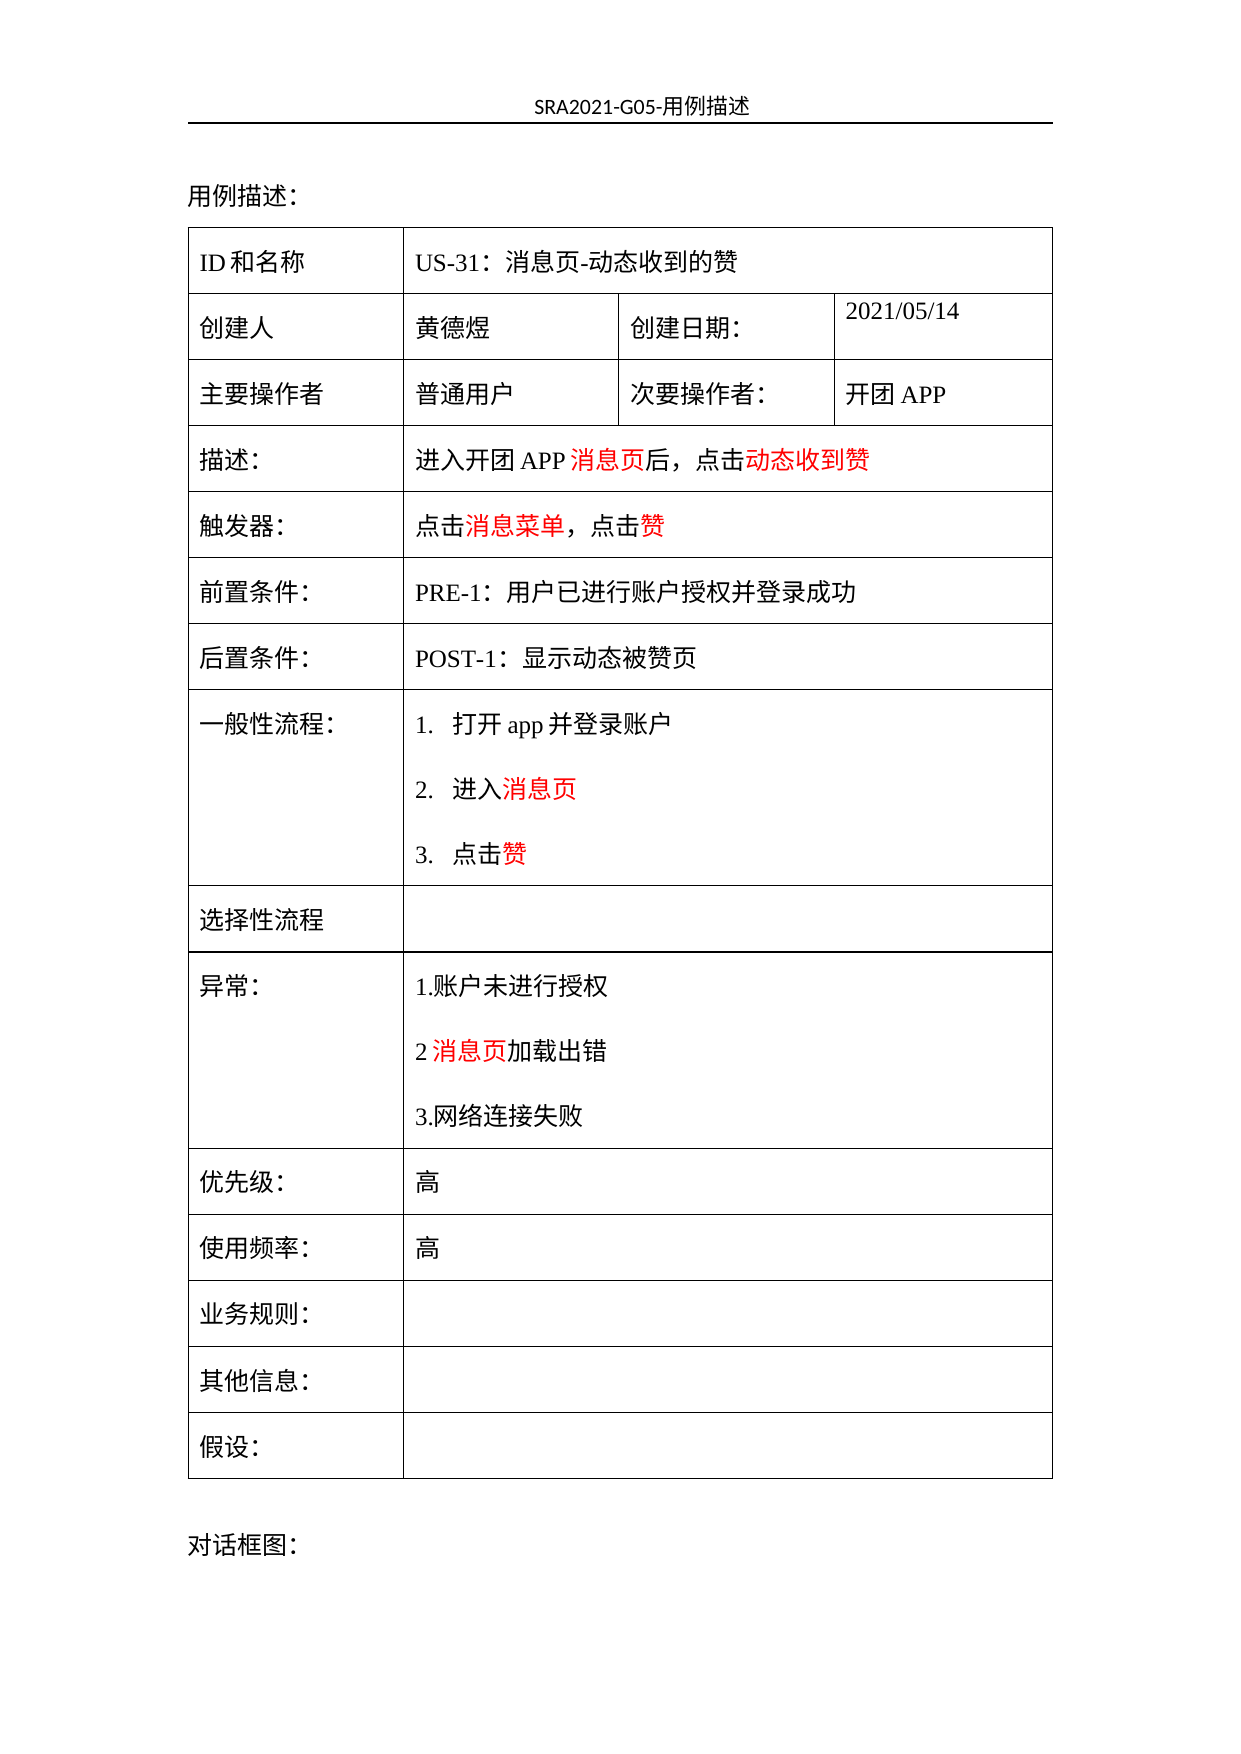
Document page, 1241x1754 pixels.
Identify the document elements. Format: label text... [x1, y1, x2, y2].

table_cell 创建人 [189, 294, 403, 359]
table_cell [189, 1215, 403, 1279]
table_header ID和名称 [189, 228, 403, 293]
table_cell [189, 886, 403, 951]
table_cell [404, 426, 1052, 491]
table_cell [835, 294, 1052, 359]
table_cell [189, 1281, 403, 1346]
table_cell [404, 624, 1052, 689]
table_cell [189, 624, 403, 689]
text 对话框图： [187, 1511, 1053, 1576]
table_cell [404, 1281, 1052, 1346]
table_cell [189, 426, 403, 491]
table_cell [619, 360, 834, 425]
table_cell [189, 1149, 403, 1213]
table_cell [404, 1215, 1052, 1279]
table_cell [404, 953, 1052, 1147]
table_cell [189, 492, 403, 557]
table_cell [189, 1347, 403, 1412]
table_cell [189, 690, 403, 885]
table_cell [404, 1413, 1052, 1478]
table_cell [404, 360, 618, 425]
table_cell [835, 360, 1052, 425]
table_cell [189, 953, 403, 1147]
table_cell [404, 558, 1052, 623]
table_cell 黄德煜 [404, 294, 618, 359]
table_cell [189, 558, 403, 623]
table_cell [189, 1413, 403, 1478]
table_header US-31：消息页-动态收到的赞 [404, 228, 1052, 293]
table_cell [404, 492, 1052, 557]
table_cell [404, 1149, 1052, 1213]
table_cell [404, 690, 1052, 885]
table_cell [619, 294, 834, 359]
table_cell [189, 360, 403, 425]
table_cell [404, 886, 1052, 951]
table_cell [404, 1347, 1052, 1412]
text 用例描述： [187, 162, 1053, 227]
